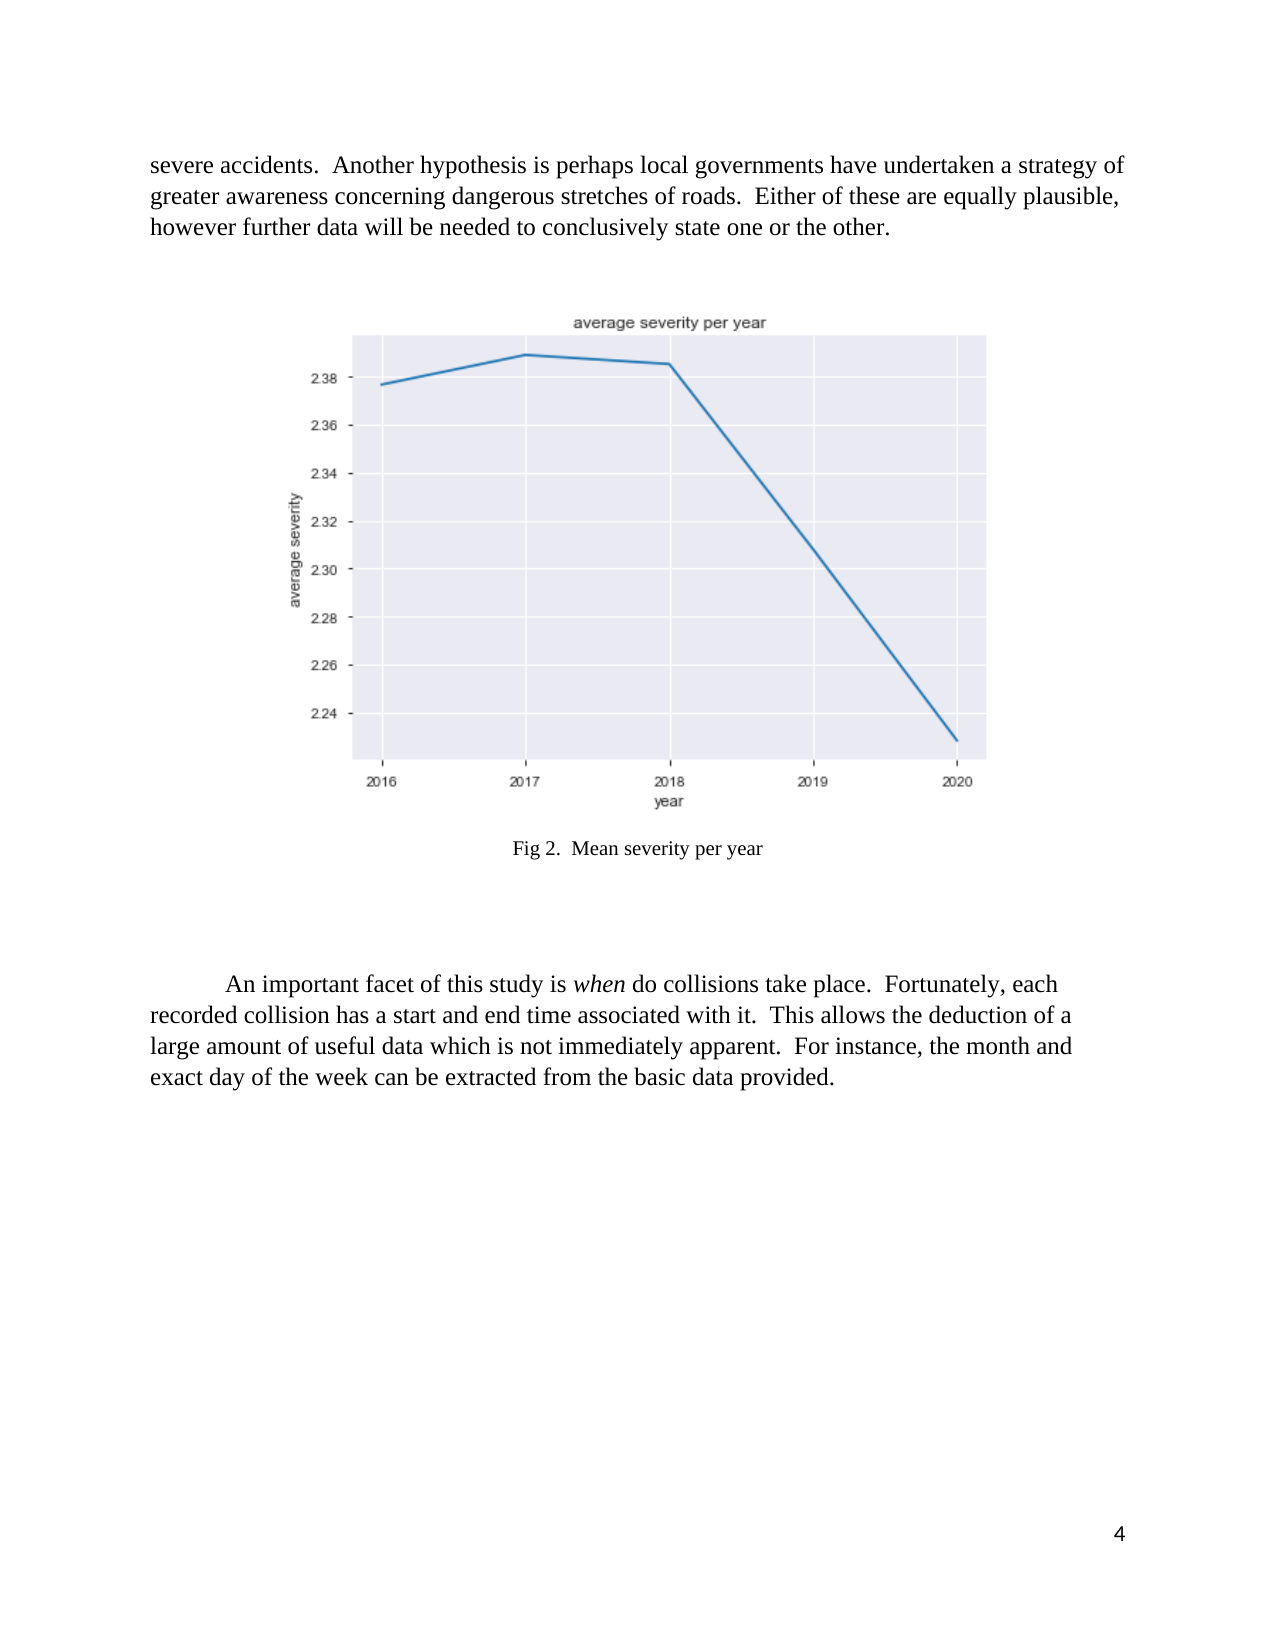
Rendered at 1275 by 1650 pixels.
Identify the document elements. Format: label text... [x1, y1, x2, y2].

text Fig 2. Mean severity per year [150, 836, 1125, 860]
picture [280, 307, 995, 818]
text An important facet of this study is when do collisions take place. Fortunately, each recorded collision has a start and end time associated with it. This allows the deduction of a large amount of useful data which is not immediately apparent. For instance, the month and exact day of the week can be extracted from the basic data provided. [150, 969, 1125, 1091]
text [150, 150, 1125, 241]
